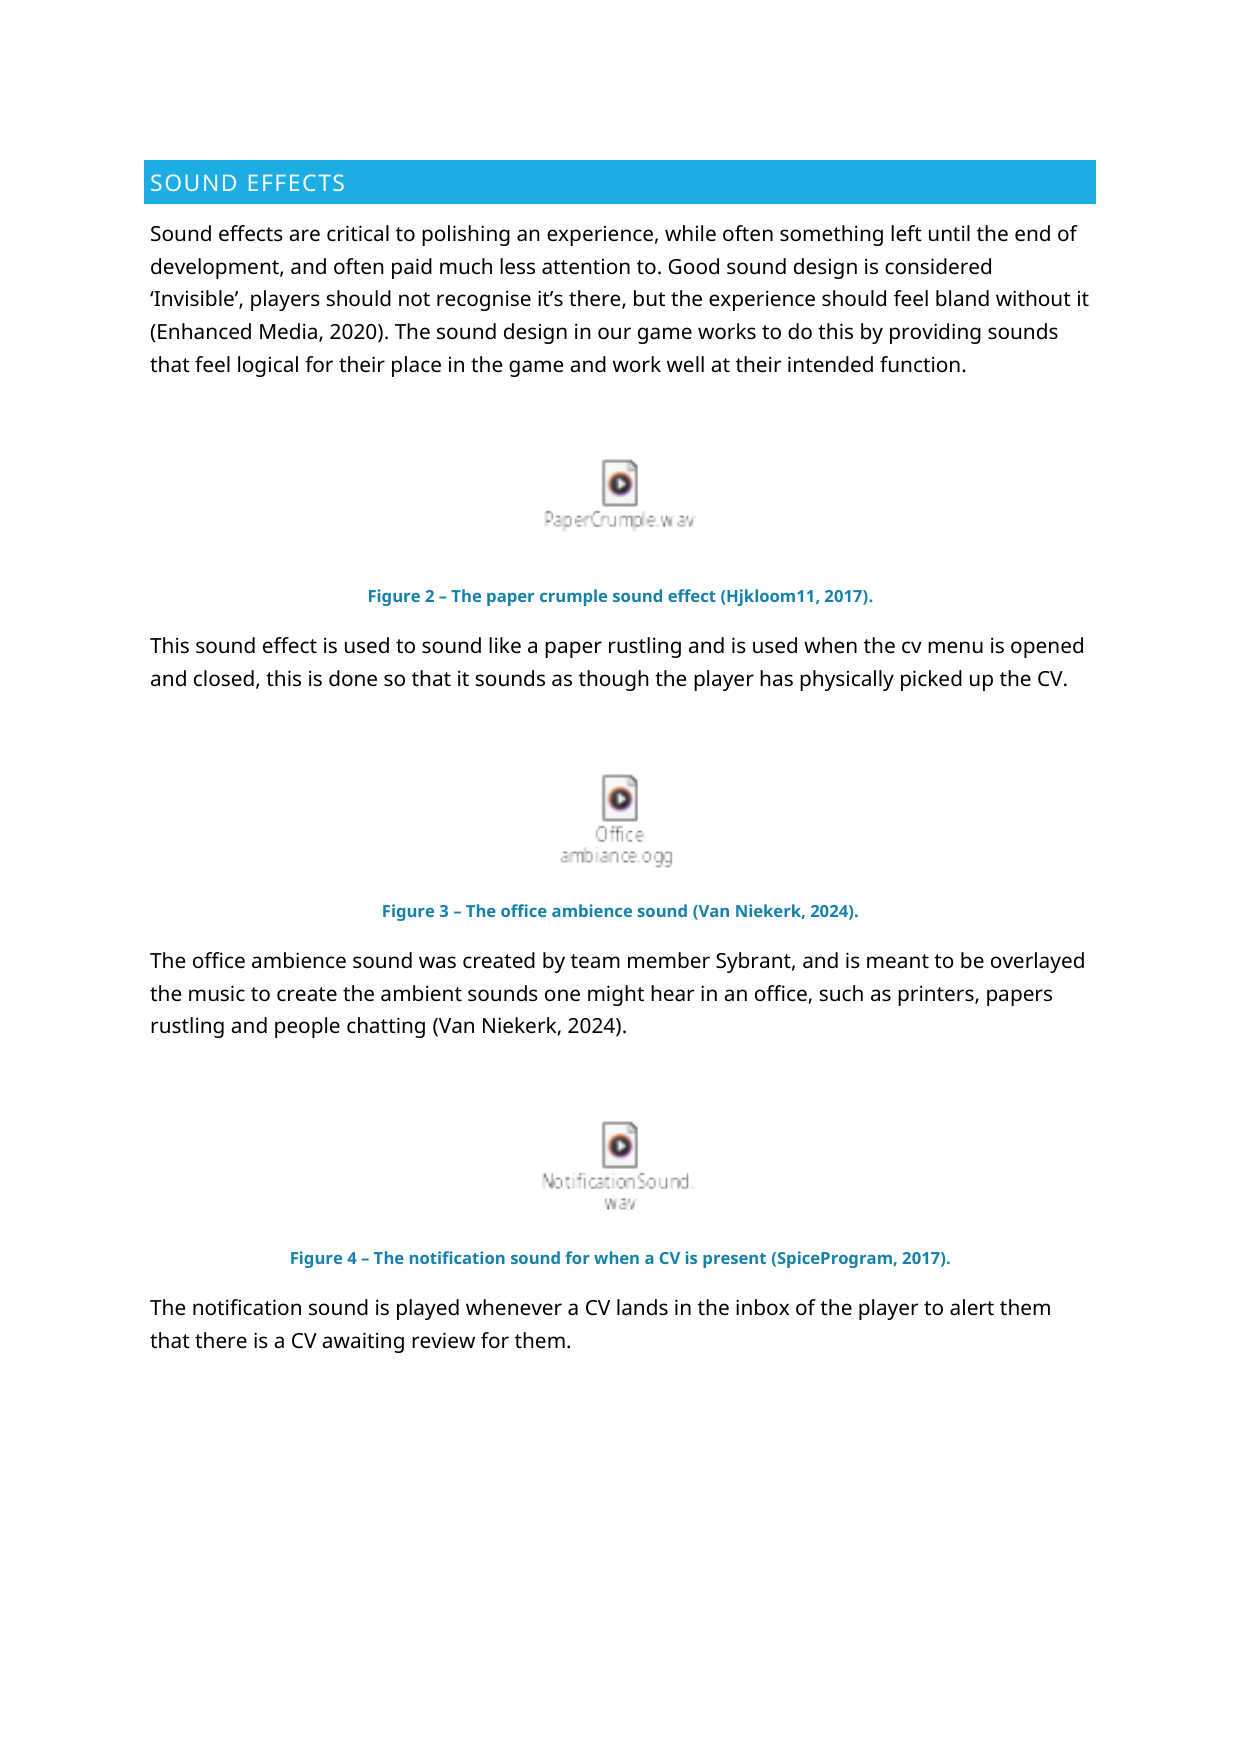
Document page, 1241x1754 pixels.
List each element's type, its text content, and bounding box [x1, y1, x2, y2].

text Figure – The notification sound for when a CV is present . [150, 1247, 1090, 1269]
subtitle Sound Effects [150, 167, 1090, 198]
text The office ambience sound was created by team member Sybrant, and is meant to be overlayed the music to create the ambient sounds one might hear in an office, such as printers, papers rustling and people chatting . [150, 946, 1090, 1040]
text Figure – The paper crumple sound effect . [150, 585, 1090, 607]
text The notification sound is played whenever a CV lands in the inbox of the player to alert them that there is a CV awaiting review for them. [150, 1293, 1090, 1354]
text Figure – The office ambience sound . [150, 899, 1090, 922]
text This sound effect is used to sound like a paper rustling and is used when the cv menu is opened and closed, this is done so that it sounds as though the player has physically picked up the CV. [150, 632, 1090, 693]
text Sound effects are critical to polishing an experience, while often something left until the end of development, and often paid much less attention to. Good sound design is considered ‘Invisible’, players should not recognise it’s there, but the experience should feel bland without it . The sound design in our game works to do this by providing sounds that feel logical for their place in the game and work well at their intended function. [150, 219, 1090, 378]
